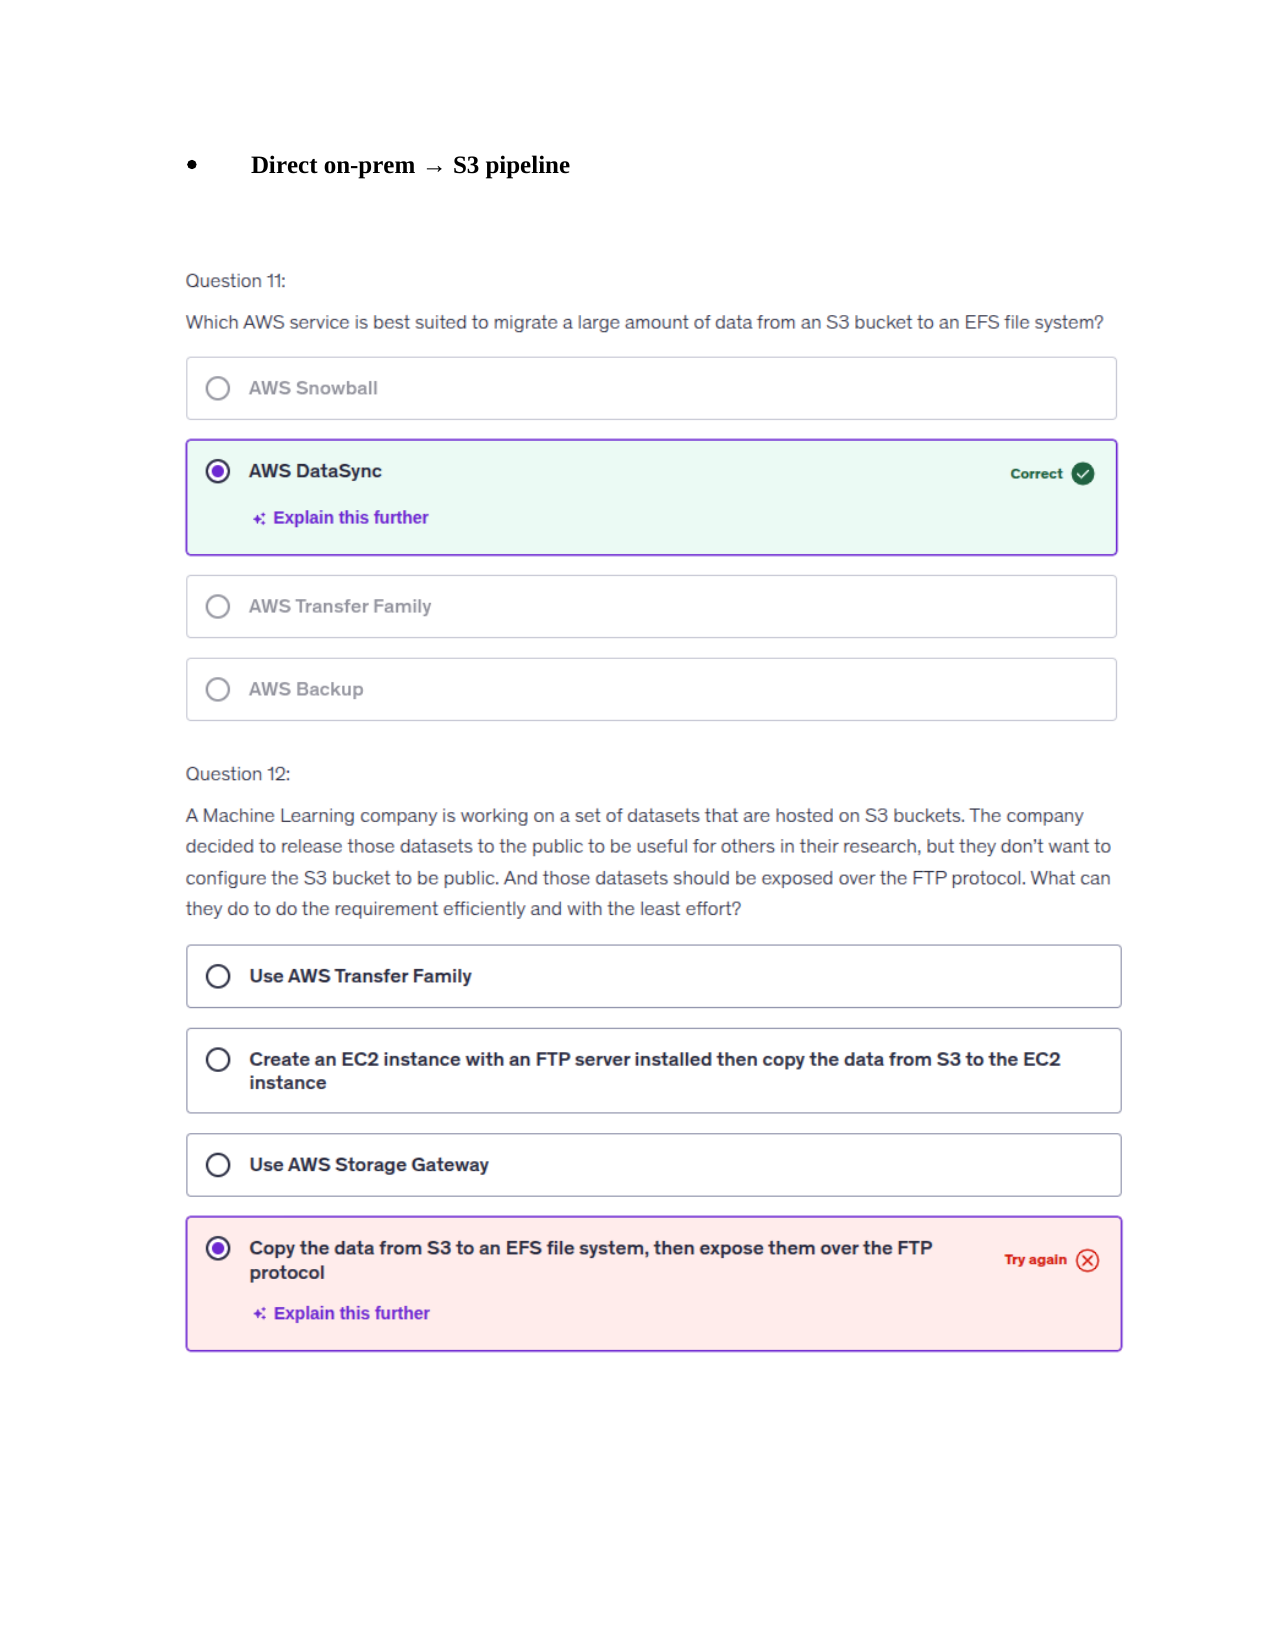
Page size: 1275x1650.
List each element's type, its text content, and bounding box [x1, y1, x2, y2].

list ✅ Direct on-prem → S3 pipeline [187, 150, 1125, 179]
